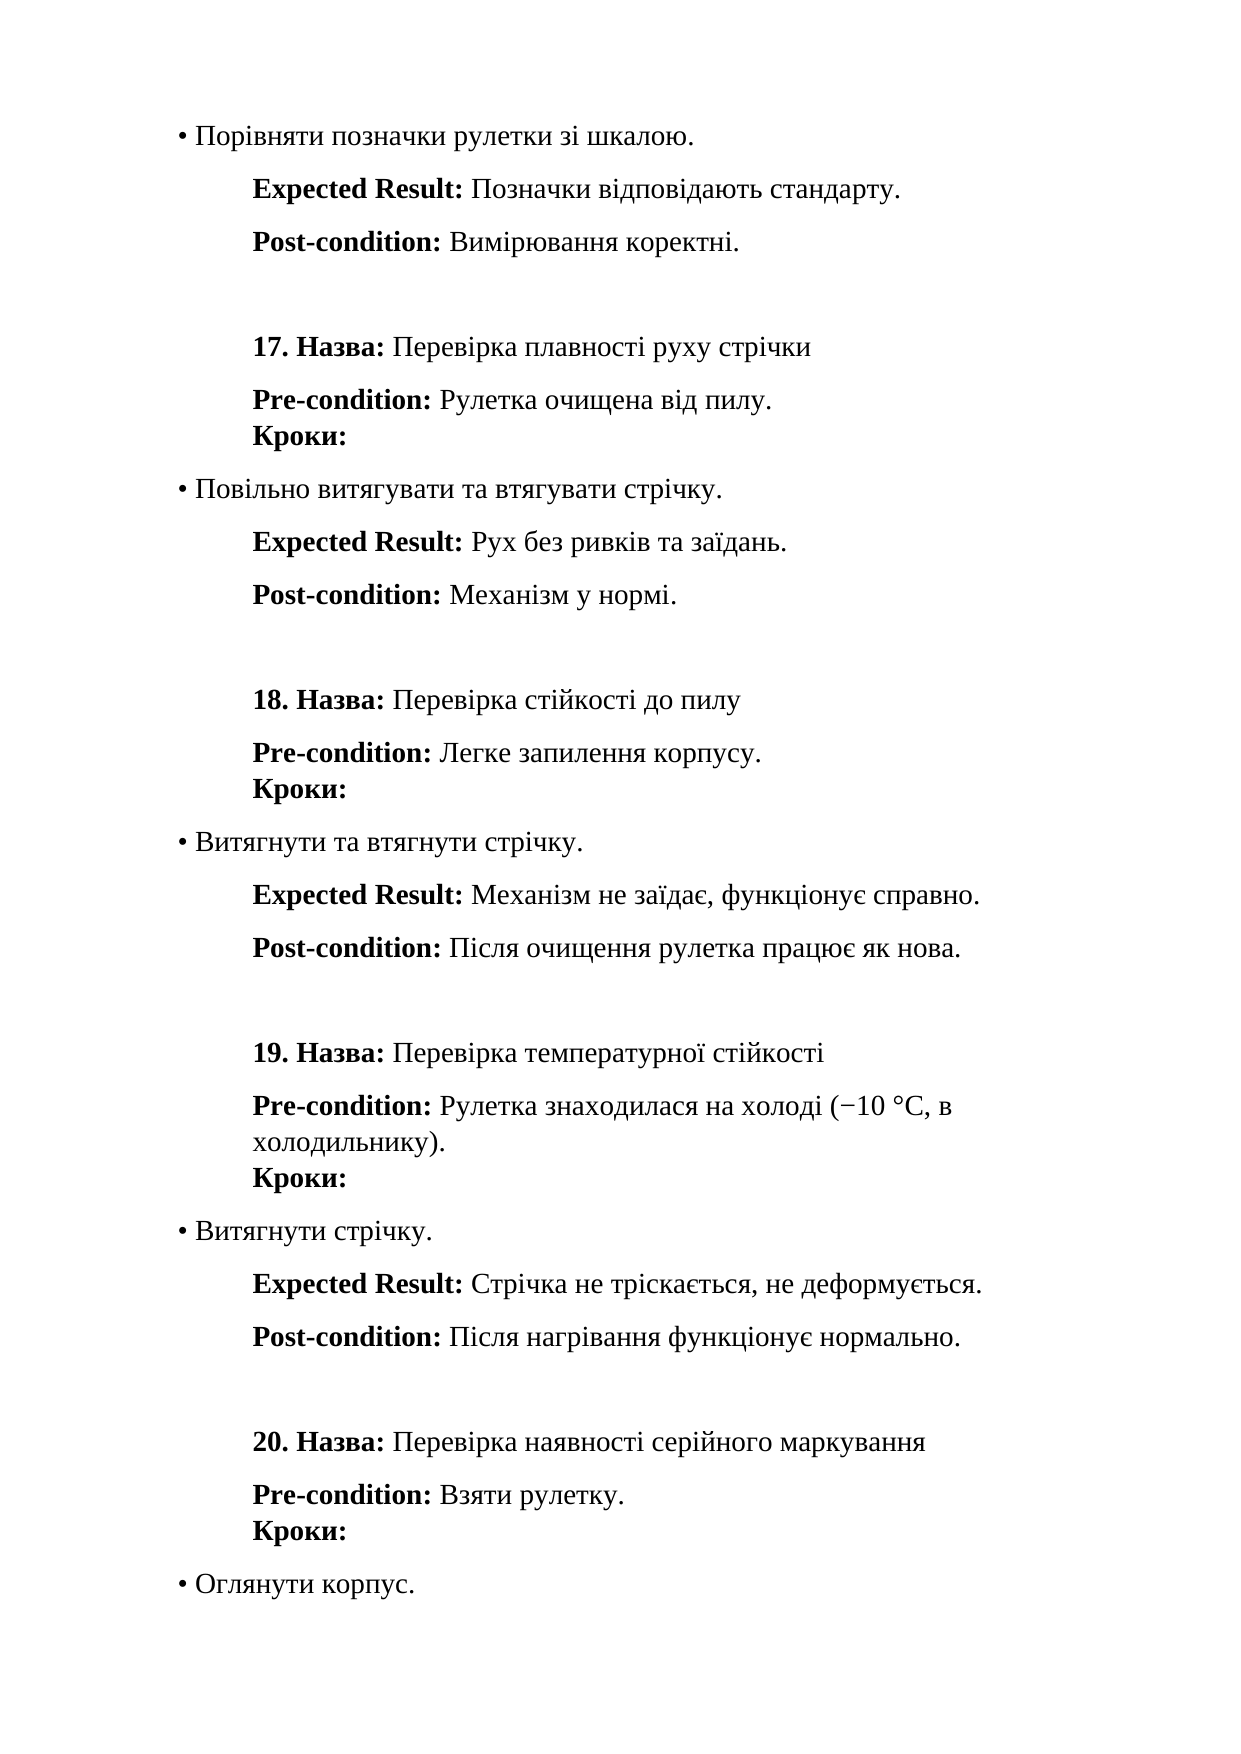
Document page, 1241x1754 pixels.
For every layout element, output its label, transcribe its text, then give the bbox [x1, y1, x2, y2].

text • Витягнути стрічку. [177, 1213, 1152, 1247]
text 20. Назва: Перевірка наявності серійного маркування [177, 1424, 1152, 1458]
text Pre-condition: Легке запилення корпусу. Кроки: [252, 735, 1152, 805]
text Pre-condition: Рулетка очищена від пилу. Кроки: [252, 382, 1152, 452]
text Pre-condition: Взяти рулетку. Кроки: [252, 1477, 1152, 1547]
text Expected Result: Стрічка не тріскається, не деформується. [252, 1266, 1152, 1300]
text Post-condition: Вимірювання коректні. [252, 224, 1152, 257]
text Post-condition: Після нагрівання функціонує нормально. [252, 1319, 1152, 1352]
text Post-condition: Після очищення рулетка працює як нова. [252, 930, 1152, 963]
text Expected Result: Позначки відповідають стандарту. [252, 171, 1152, 204]
text Expected Result: Механізм не заїдає, функціонує справно. [252, 877, 1152, 911]
text Post-condition: Механізм у нормі. [252, 577, 1152, 610]
text 17. Назва: Перевірка плавності руху стрічки [177, 329, 1152, 363]
text • Порівняти позначки рулетки зі шкалою. [177, 118, 1152, 152]
text • Витягнути та втягнути стрічку. [177, 824, 1152, 858]
text Pre-condition: Рулетка знаходилася на холоді (−10 °C, в холодильнику). Кроки: [252, 1088, 1152, 1194]
text • Повільно витягувати та втягувати стрічку. [177, 471, 1152, 505]
text Expected Result: Рух без ривків та заїдань. [252, 524, 1152, 557]
text 18. Назва: Перевірка стійкості до пилу [177, 682, 1152, 716]
text 19. Назва: Перевірка температурної стійкості [177, 1035, 1152, 1069]
text • Оглянути корпус. [177, 1566, 1152, 1600]
